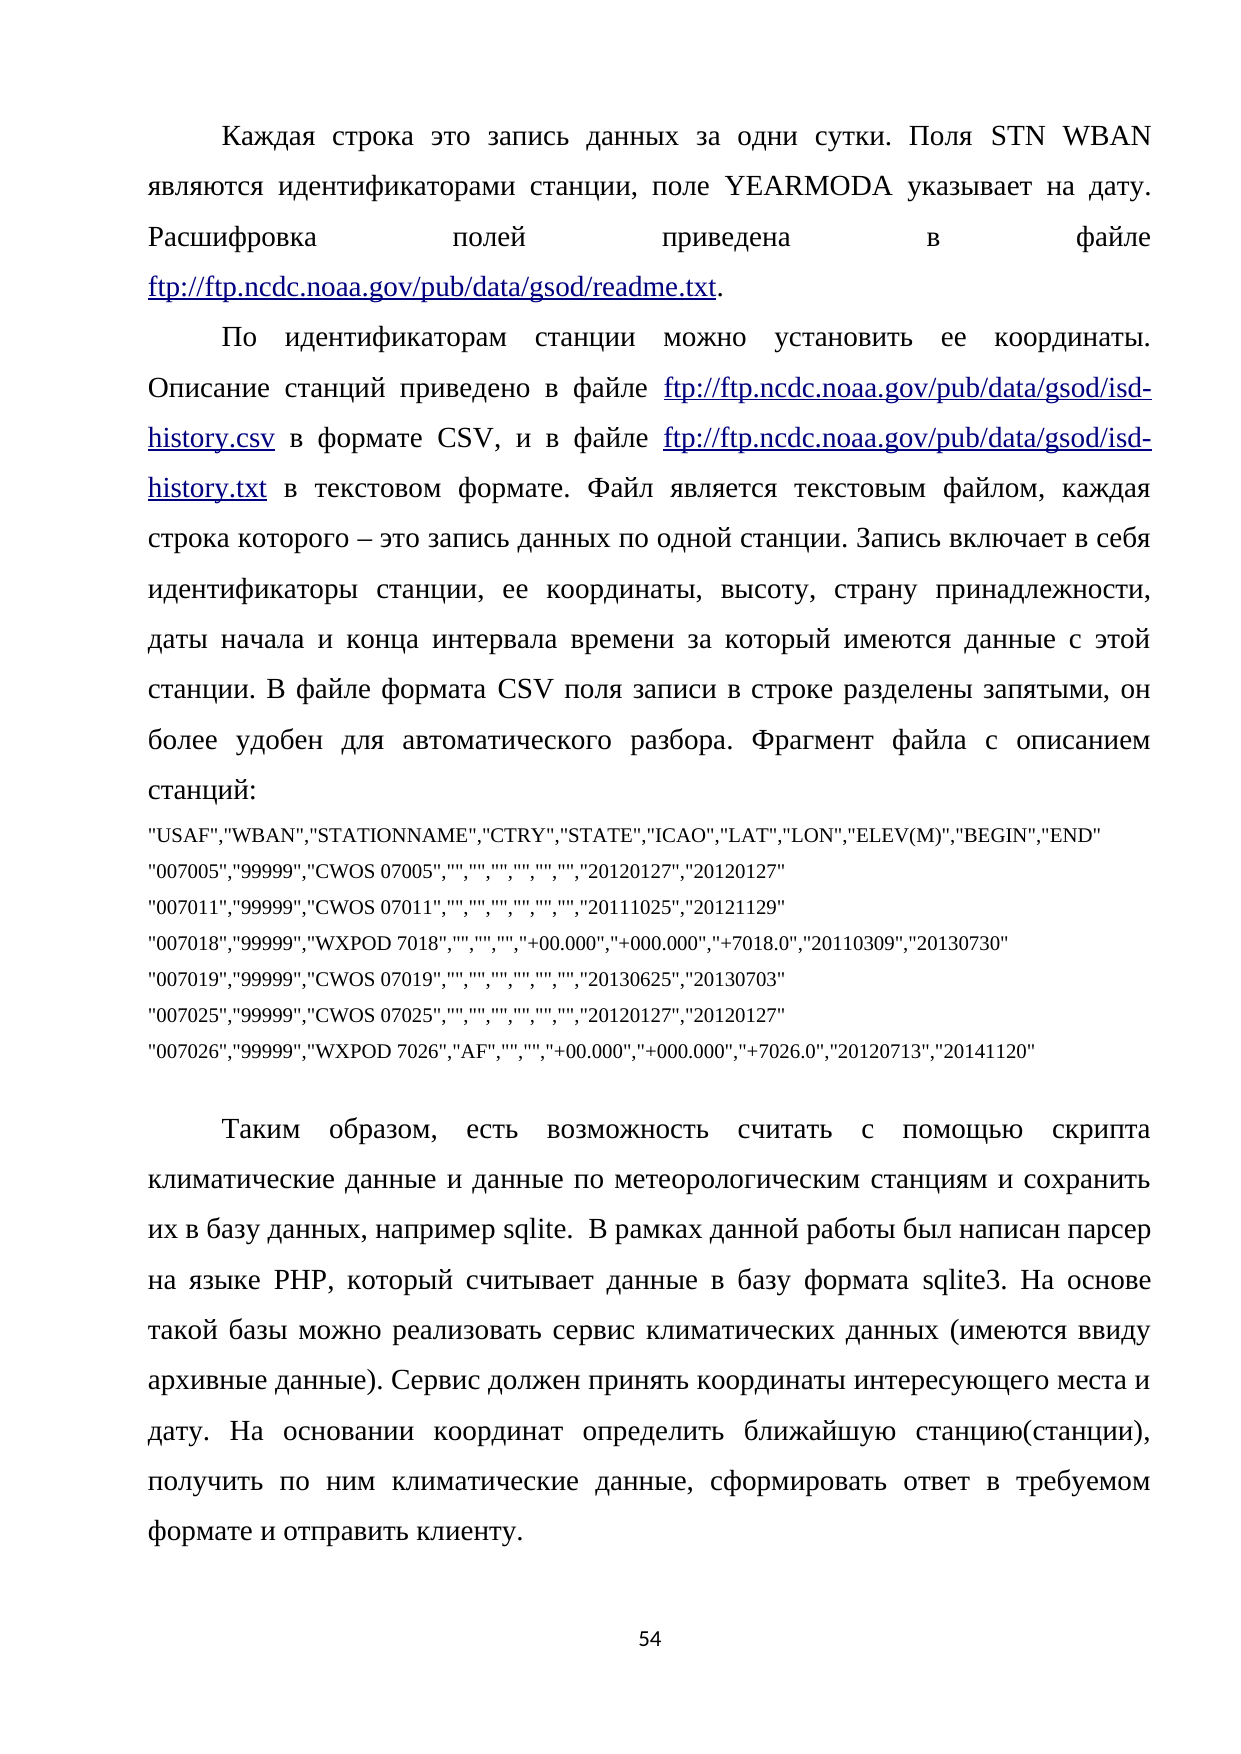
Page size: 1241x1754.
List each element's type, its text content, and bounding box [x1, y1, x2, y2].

text "007025","99999","CWOS 07025","","","","","","","20120127","20120127" [148, 1003, 1152, 1027]
text Таким образом, есть возможность считать с помощью скрипта климатические данные и данные по метеорологическим станциям и сохранить их в базу данных, например sqlite. В рамках данной работы был написан парсер на языке PHP, который считывает данные в базу формата sqlite3. На основе такой базы можно реализовать сервис климатических данных (имеются ввиду архивные данные). Сервис должен принять координаты интересующего места и дату. На основании координат определить ближайшую станцию(станции), получить по ним климатические данные, сформировать ответ в требуемом формате и отправить клиенту. [148, 1111, 1152, 1547]
text "007019","99999","CWOS 07019","","","","","","","20130625","20130703" [148, 967, 1152, 991]
text "007005","99999","CWOS 07005","","","","","","","20120127","20120127" [148, 858, 1152, 883]
text "007026","99999","WXPOD 7026","AF","","","+00.000","+000.000","+7026.0","20120713","20141120" [148, 1039, 1152, 1063]
text "007018","99999","WXPOD 7018","","","","+00.000","+000.000","+7018.0","20110309","20130730" [148, 931, 1152, 955]
text "USAF","WBAN","STATIONNAME","CTRY","STATE","ICAO","LAT","LON","ELEV(M)","BEGIN","END" [148, 822, 1152, 847]
text Каждая строка это запись данных за одни сутки. Поля STN WBAN являются идентификаторами станции, поле YEARMODA указывает на дату. Расшифровка полей приведена в файле ftp://ftp.ncdc.noaa.gov/pub/data/gsod/readme.txt. [148, 118, 1152, 303]
text "007011","99999","CWOS 07011","","","","","","","20111025","20121129" [148, 894, 1152, 919]
text По идентификаторам станции можно установить ее координаты. Описание станций приведено в файле ftp://ftp.ncdc.noaa.gov/pub/data/gsod/isd-history.csv в формате CSV, и в файле ftp://ftp.ncdc.noaa.gov/pub/data/gsod/isd-history.txt в текстовом формате. Файл является текстовым файлом, каждая строка которого – это запись данных по одной станции. Запись включает в себя идентификаторы станции, ее координаты, высоту, страну принадлежности, даты начала и конца интервала времени за который имеются данные с этой станции. В файле формата CSV поля записи в строке разделены запятыми, он более удобен для автоматического разбора. Фрагмент файла с описанием станций: [148, 319, 1152, 806]
